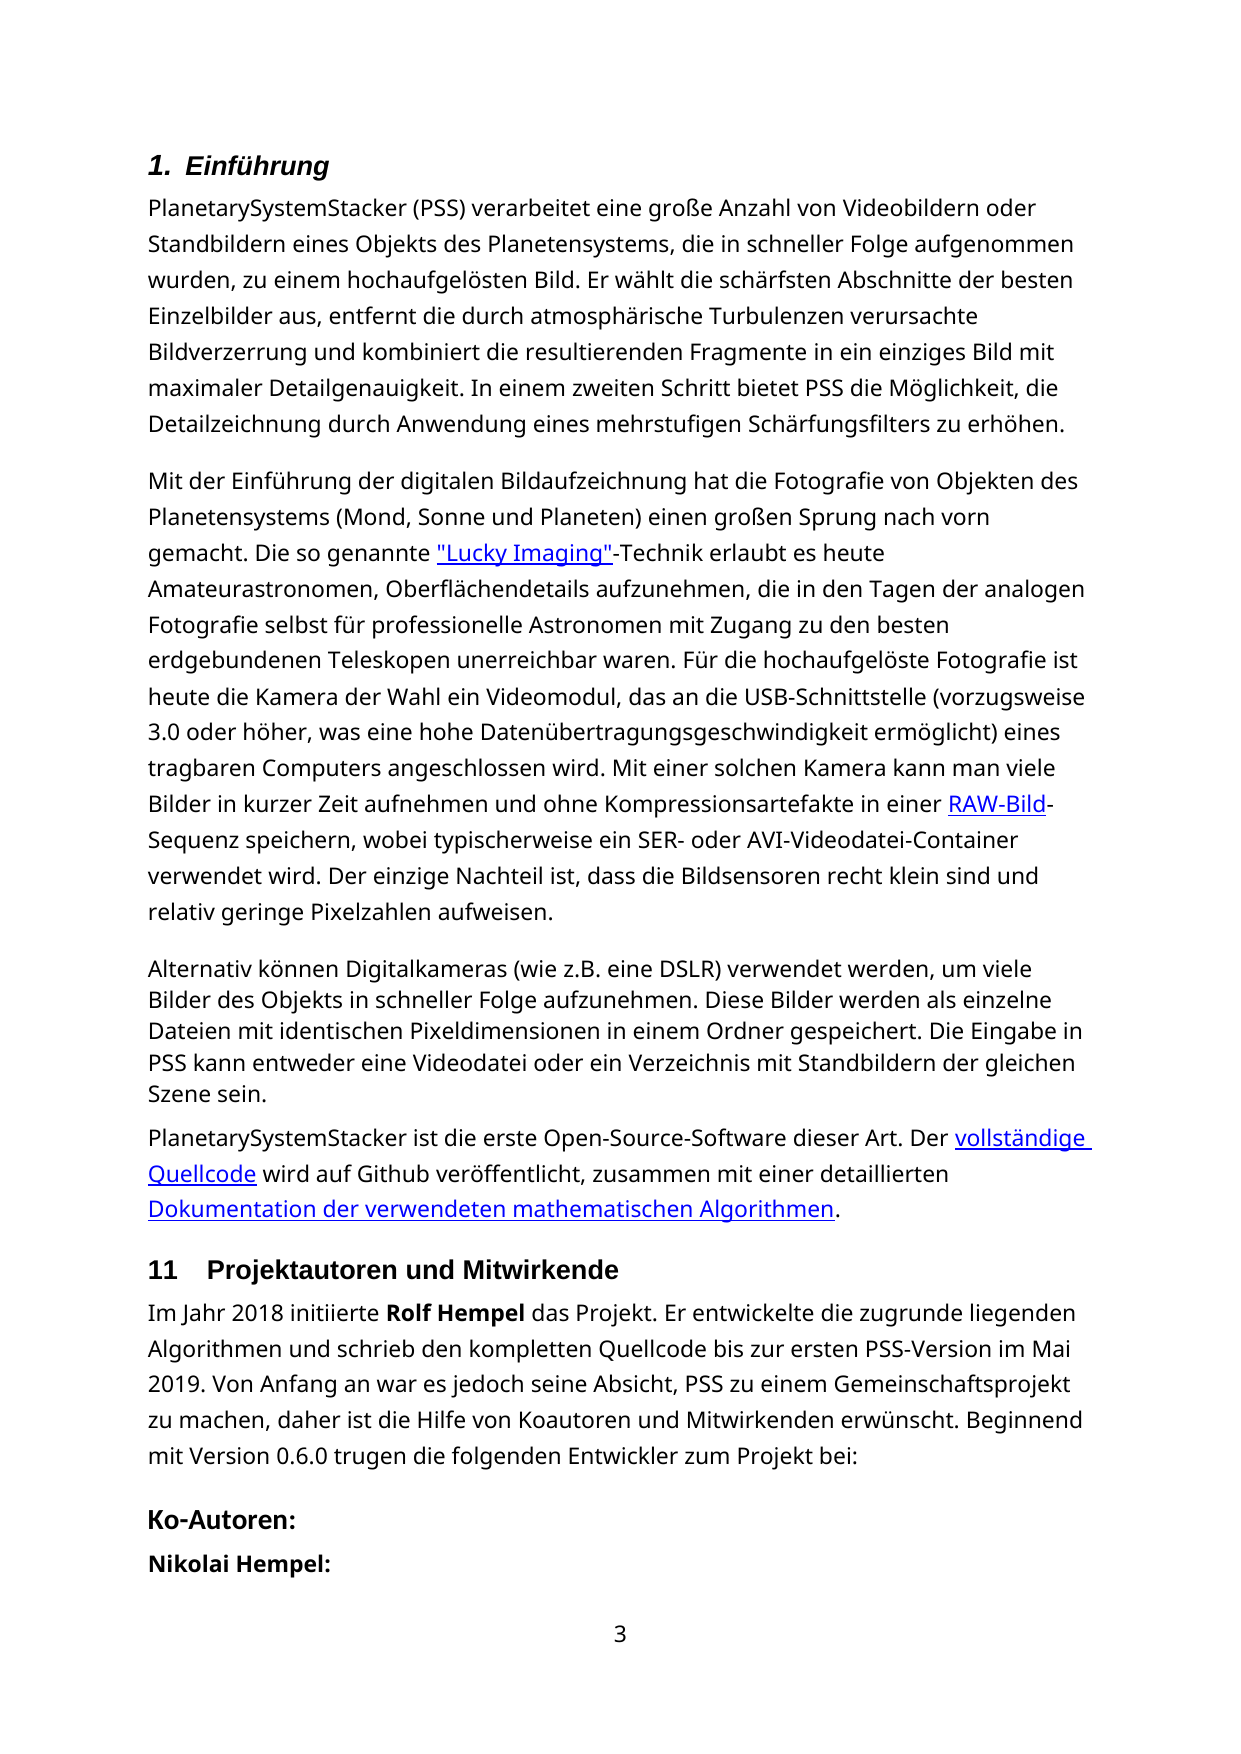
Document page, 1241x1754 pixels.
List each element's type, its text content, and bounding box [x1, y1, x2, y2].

text Im Jahr 2018 initiierte Rolf Hempel das Projekt. Er entwickelte die zugrunde liegenden Algorithmen und schrieb den kompletten Quellcode bis zur ersten PSS-Version im Mai 2019. Von Anfang an war es jedoch seine Absicht, PSS zu einem Gemeinschaftsprojekt zu machen, daher ist die Hilfe von Koautoren und Mitwirkenden erwünscht. Beginnend mit Version 0.6.0 trugen die folgenden Entwickler zum Projekt bei: [148, 1297, 1093, 1472]
text PlanetarySystemStacker (PSS) verarbeitet eine große Anzahl von Videobildern oder Standbildern eines Objekts des Planetensystems, die in schneller Folge aufgenommen wurden, zu einem hochaufgelösten Bild. Er wählt die schärfsten Abschnitte der besten Einzelbilder aus, entfernt die durch atmosphärische Turbulenzen verursachte Bildverzerrung und kombiniert die resultierenden Fragmente in ein einziges Bild mit maximaler Detailgenauigkeit. In einem zweiten Schritt bietet PSS die Möglichkeit, die Detailzeichnung durch Anwendung eines mehrstufigen Schärfungsfilters zu erhöhen. [148, 192, 1093, 439]
text Mit der Einführung der digitalen Bildaufzeichnung hat die Fotografie von Objekten des Planetensystems (Mond, Sonne und Planeten) einen großen Sprung nach vorn gemacht. Die so genannte "Lucky Imaging"-Technik erlaubt es heute Amateurastronomen, Oberflächendetails aufzunehmen, die in den Tagen der analogen Fotografie selbst für professionelle Astronomen mit Zugang zu den besten erdgebundenen Teleskopen unerreichbar waren. Für die hochaufgelöste Fotografie ist heute die Kamera der Wahl ein Videomodul, das an die USB-Schnittstelle (vorzugsweise 3.0 oder höher, was eine hohe Datenübertragungsgeschwindigkeit ermöglicht) eines tragbaren Computers angeschlossen wird. Mit einer solchen Kamera kann man viele Bilder in kurzer Zeit aufnehmen und ohne Kompressionsartefakte in einer RAW-Bild-Sequenz speichern, wobei typischerweise ein SER- oder AVI-Videodatei-Container verwendet wird. Der einzige Nachteil ist, dass die Bildsensoren recht klein sind und relativ geringe Pixelzahlen aufweisen. [148, 465, 1093, 927]
text PlanetarySystemStacker ist die erste Open-Source-Software dieser Art. Der vollständige Quellcode wird auf Github veröffentlicht, zusammen mit einer detaillierten Dokumentation der verwendeten mathematischen Algorithmen. [148, 1122, 1093, 1225]
subtitle Ko-Autoren: [148, 1501, 1093, 1537]
subtitle Einführung [148, 148, 1093, 181]
text Nikolai Hempel: [148, 1548, 1093, 1580]
text Alternativ können Digitalkameras (wie z.B. eine DSLR) verwendet werden, um viele Bilder des Objekts in schneller Folge aufzunehmen. Diese Bilder werden als einzelne Dateien mit identischen Pixeldimensionen in einem Ordner gespeichert. Die Eingabe in PSS kann entweder eine Videodatei oder ein Verzeichnis mit Standbildern der gleichen Szene sein. [148, 953, 1093, 1109]
subtitle Projektautoren und Mitwirkende [148, 1254, 1093, 1286]
